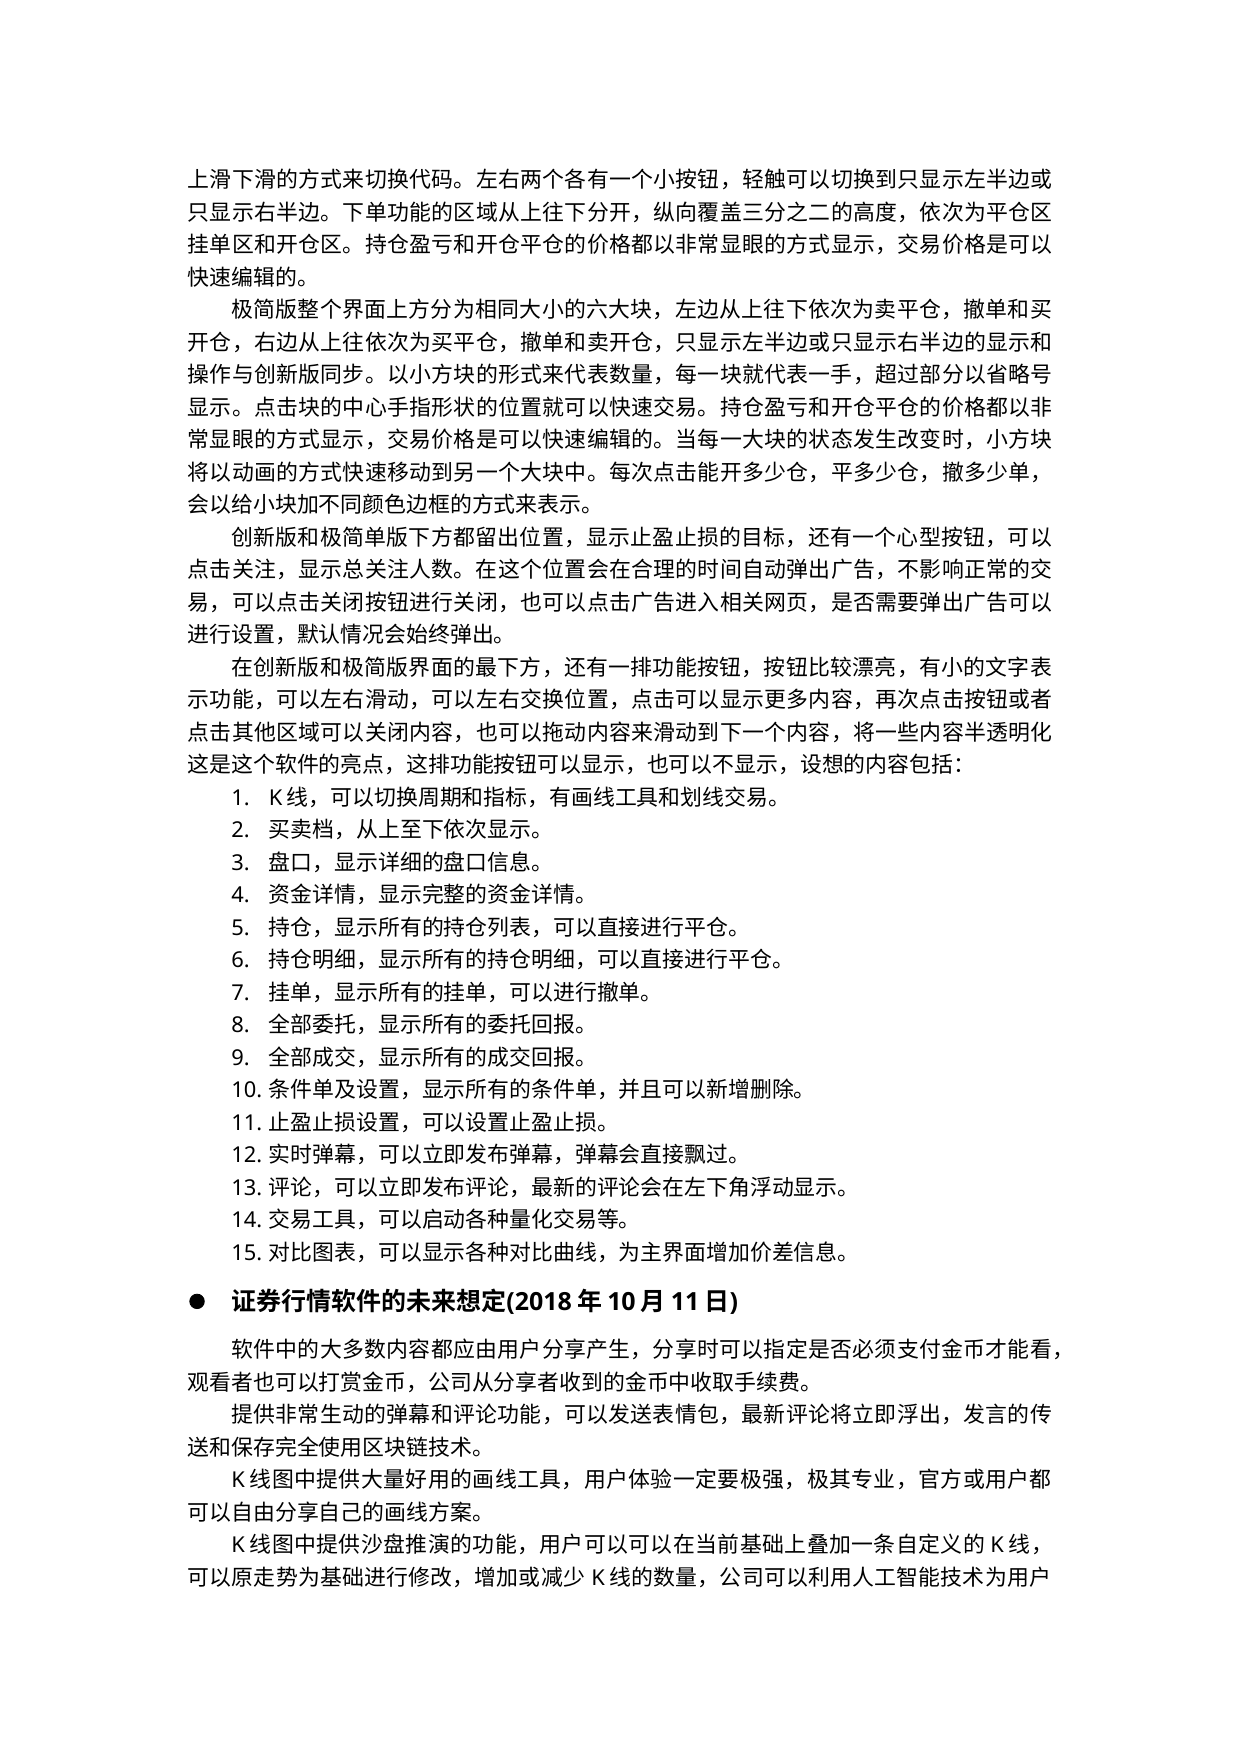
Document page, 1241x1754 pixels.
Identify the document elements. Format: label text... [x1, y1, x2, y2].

text 极简版整个界面上方分为相同大小的六大块，左边从上往下依次为卖平仓，撤单和买开仓，右边从上往依次为买平仓，撤单和卖开仓，只显示左半边或只显示右半边的显示和操作与创新版同步。以小方块的形式来代表数量，每一块就代表一手，超过部分以省略号显示。点击块的中心手指形状的位置就可以快速交易。持仓盈亏和开仓平仓的价格都以非常显眼的方式显示，交易价格是可以快速编辑的。当每一大块的状态发生改变时，小方块将以动画的方式快速移动到另一个大块中。每次点击能开多少仓，平多少仓，撤多少单，会以给小块加不同颜色边框的方式来表示。 [187, 292, 1053, 519]
list 买卖档，从上至下依次显示。 [231, 812, 1053, 844]
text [187, 162, 1053, 292]
list 条件单及设置，显示所有的条件单，并且可以新增删除。 [231, 1072, 1053, 1104]
list 交易工具，可以启动各种量化交易等。 [231, 1202, 1053, 1234]
text K线图中提供大量好用的画线工具，用户体验一定要极强，极其专业，官方或用户都可以自由分享自己的画线方案。 [187, 1462, 1053, 1527]
list 全部委托，显示所有的委托回报。 [231, 1007, 1053, 1039]
list 资金详情，显示完整的资金详情。 [231, 877, 1053, 909]
list 盘口，显示详细的盘口信息。 [231, 844, 1053, 877]
text 提供非常生动的弹幕和评论功能，可以发送表情包，最新评论将立即浮出，发言的传送和保存完全使用区块链技术。 [187, 1397, 1053, 1462]
list 实时弹幕，可以立即发布弹幕，弹幕会直接飘过。 [231, 1137, 1053, 1169]
list 评论，可以立即发布评论，最新的评论会在左下角浮动显示。 [231, 1169, 1053, 1202]
text 创新版和极简单版下方都留出位置，显示止盈止损的目标，还有一个心型按钮，可以点击关注，显示总关注人数。在这个位置会在合理的时间自动弹出广告，不影响正常的交易，可以点击关闭按钮进行关闭，也可以点击广告进入相关网页，是否需要弹出广告可以进行设置，默认情况会始终弹出。 [187, 519, 1053, 649]
list K线，可以切换周期和指标，有画线工具和划线交易。 [231, 779, 1053, 812]
list 全部成交，显示所有的成交回报。 [231, 1039, 1053, 1072]
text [187, 1527, 1053, 1592]
text 软件中的大多数内容都应由用户分享产生，分享时可以指定是否必须支付金币才能看，观看者也可以打赏金币，公司从分享者收到的金币中收取手续费。 [187, 1332, 1053, 1397]
list 止盈止损设置，可以设置止盈止损。 [231, 1104, 1053, 1137]
list 证券行情软件的未来想定(2018年10月11日) [187, 1267, 1053, 1332]
text 在创新版和极简版界面的最下方，还有一排功能按钮，按钮比较漂亮，有小的文字表示功能，可以左右滑动，可以左右交换位置，点击可以显示更多内容，再次点击按钮或者点击其他区域可以关闭内容，也可以拖动内容来滑动到下一个内容，将一些内容半透明化，这是这个软件的亮点，这排功能按钮可以显示，也可以不显示，设想的内容包括： [187, 649, 1053, 779]
list 持仓，显示所有的持仓列表，可以直接进行平仓。 [231, 909, 1053, 942]
list 持仓明细，显示所有的持仓明细，可以直接进行平仓。 [231, 942, 1053, 974]
list 挂单，显示所有的挂单，可以进行撤单。 [231, 974, 1053, 1007]
list 对比图表，可以显示各种对比曲线，为主界面增加价差信息。 [231, 1234, 1053, 1267]
